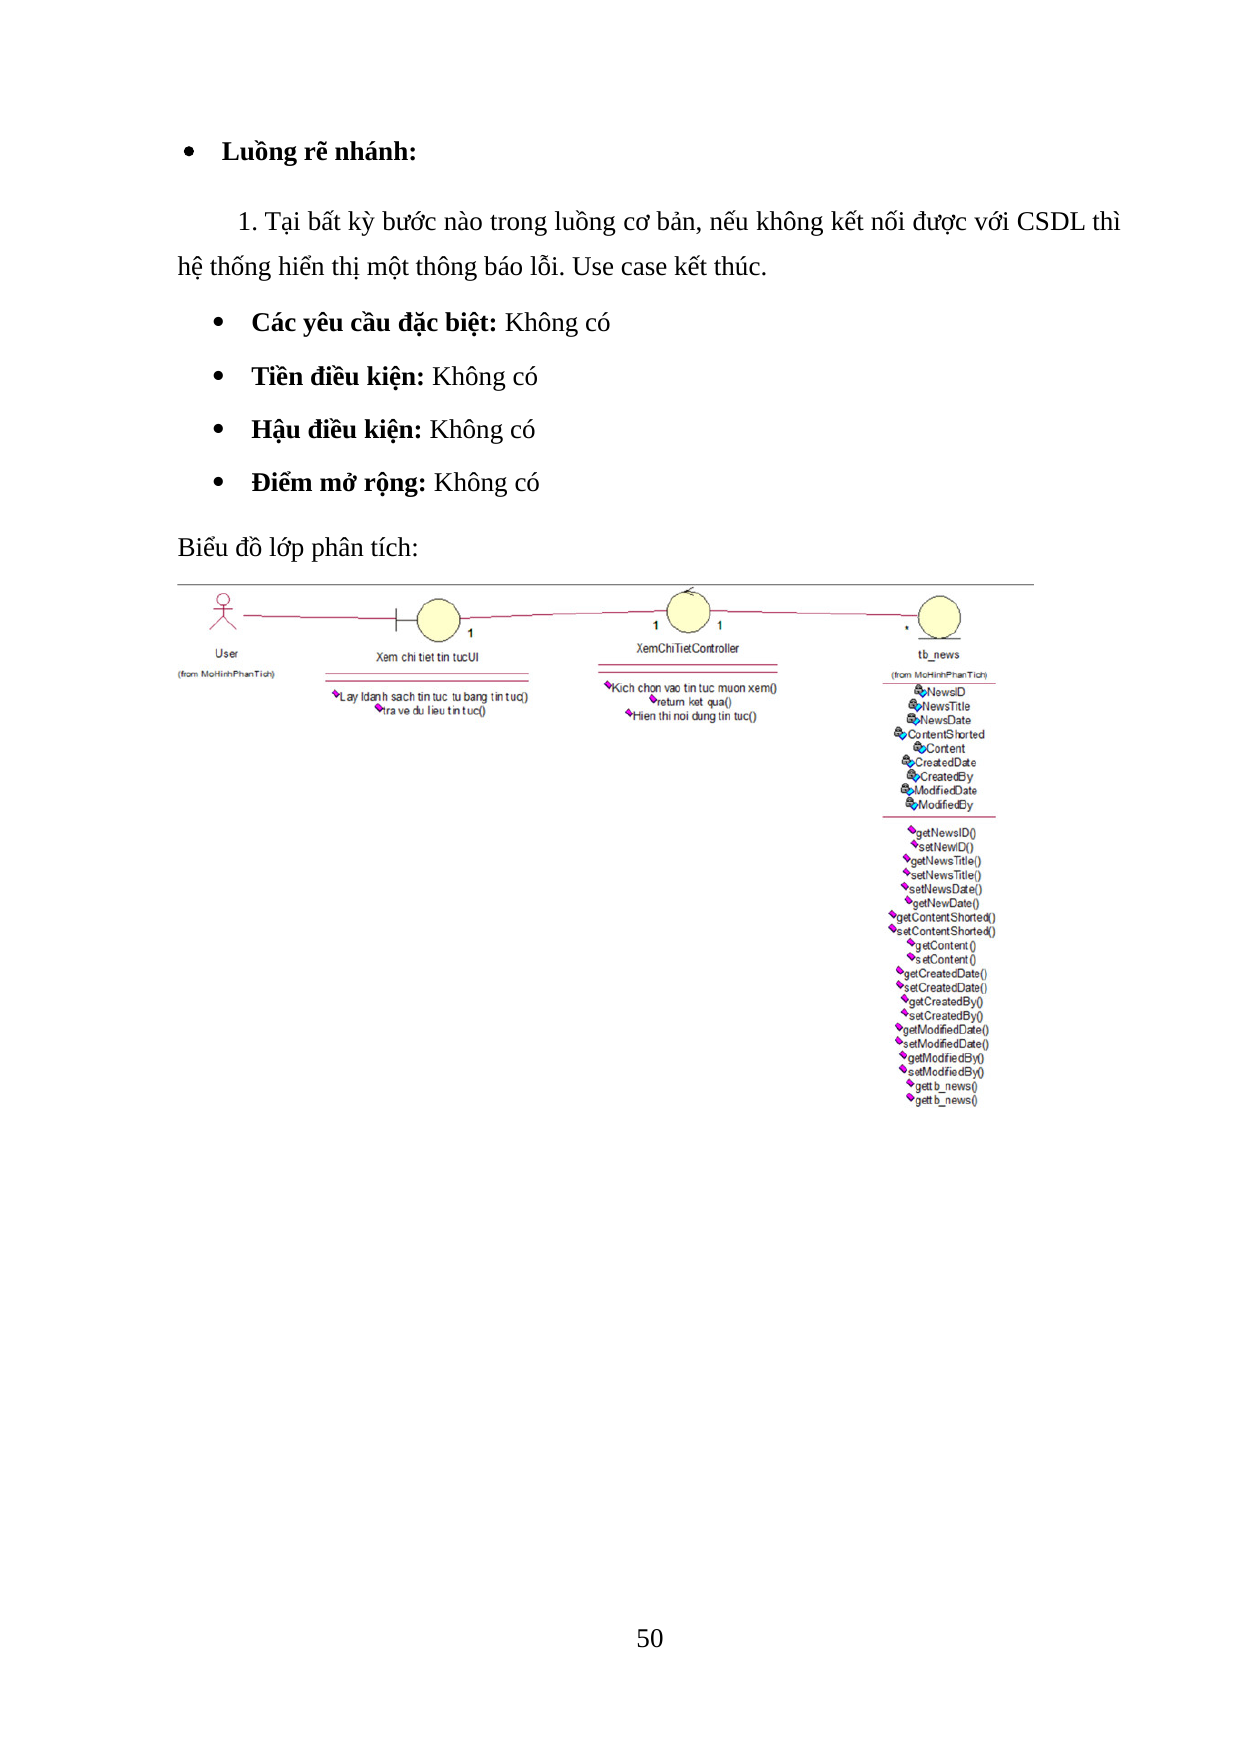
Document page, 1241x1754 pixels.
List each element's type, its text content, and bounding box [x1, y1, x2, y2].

picture [177, 584, 1034, 1123]
text 1. Tại bất kỳ bước nào trong luồng cơ bản, nếu không kết nối được với CSDL thì hệ thống hiển thị một thông báo lỗi. Use case kết thúc. [177, 202, 1122, 285]
list Luồng rẽ nhánh: [184, 132, 1122, 170]
list Điểm mở rộng: Không có [213, 463, 1122, 500]
list Tiền điều kiện: Không có [213, 356, 1122, 394]
list Hậu điều kiện: Không có [213, 409, 1122, 447]
list Các yêu cầu đặc biệt: Không có [213, 303, 1122, 341]
text Biểu đồ lớp phân tích: [177, 528, 1122, 566]
